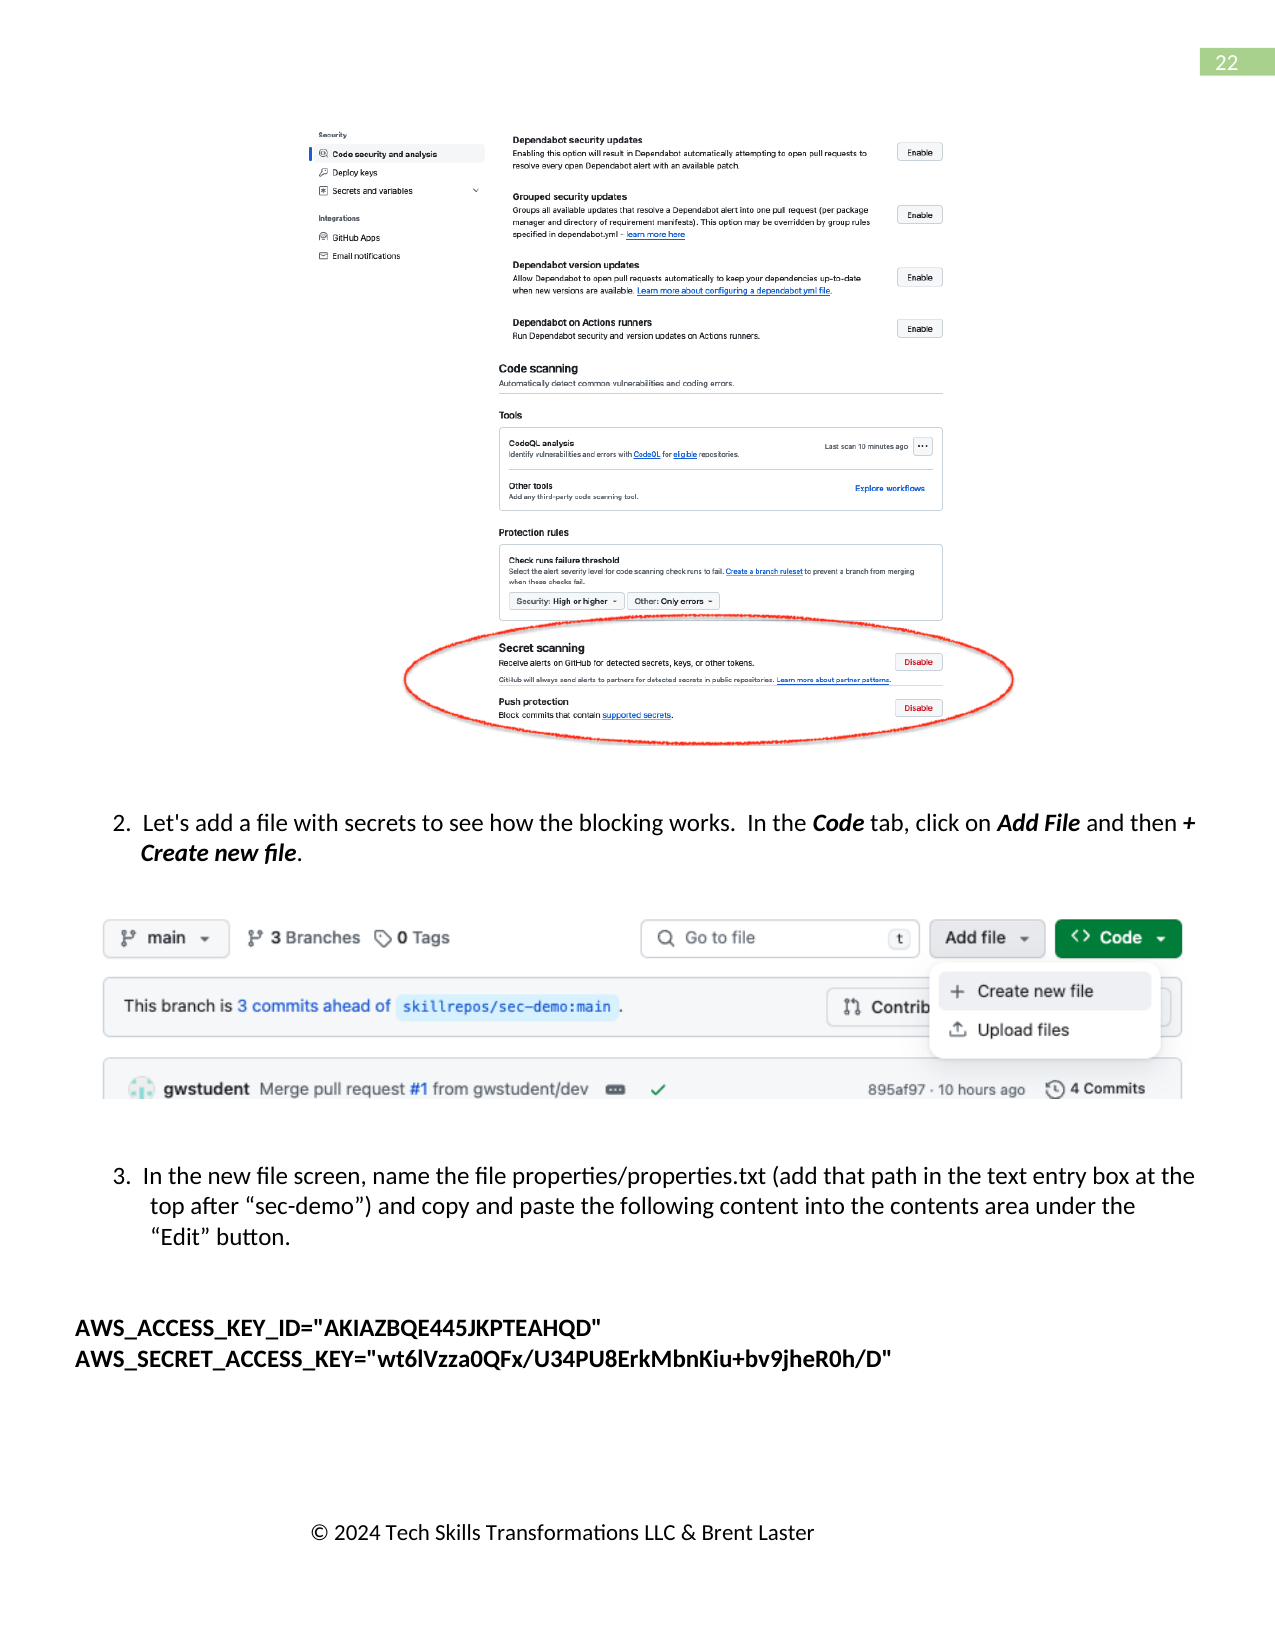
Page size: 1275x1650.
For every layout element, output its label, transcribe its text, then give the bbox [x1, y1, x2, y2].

list AWS_ACCESS_KEY_ID="AKIAZBQE445JKPTEAHQD" [75, 1312, 1200, 1343]
picture [75, 898, 1200, 1099]
list 2. Let's add a file with secrets to see how the blocking works. In the Code tab, click on Add File and then + Create new file. [112, 807, 1200, 868]
picture [262, 123, 1019, 746]
list AWS_SECRET_ACCESS_KEY="wt6lVzza0QFx/U34PU8ErkMbnKiu+bv9jheR0h/D" [75, 1343, 1200, 1373]
list 3. In the new file screen, name the file properties/properties.txt (add that path in the text entry box at the top after “sec-demo”) and copy and paste the following content into the contents area under the “Edit” button. [112, 1160, 1200, 1251]
